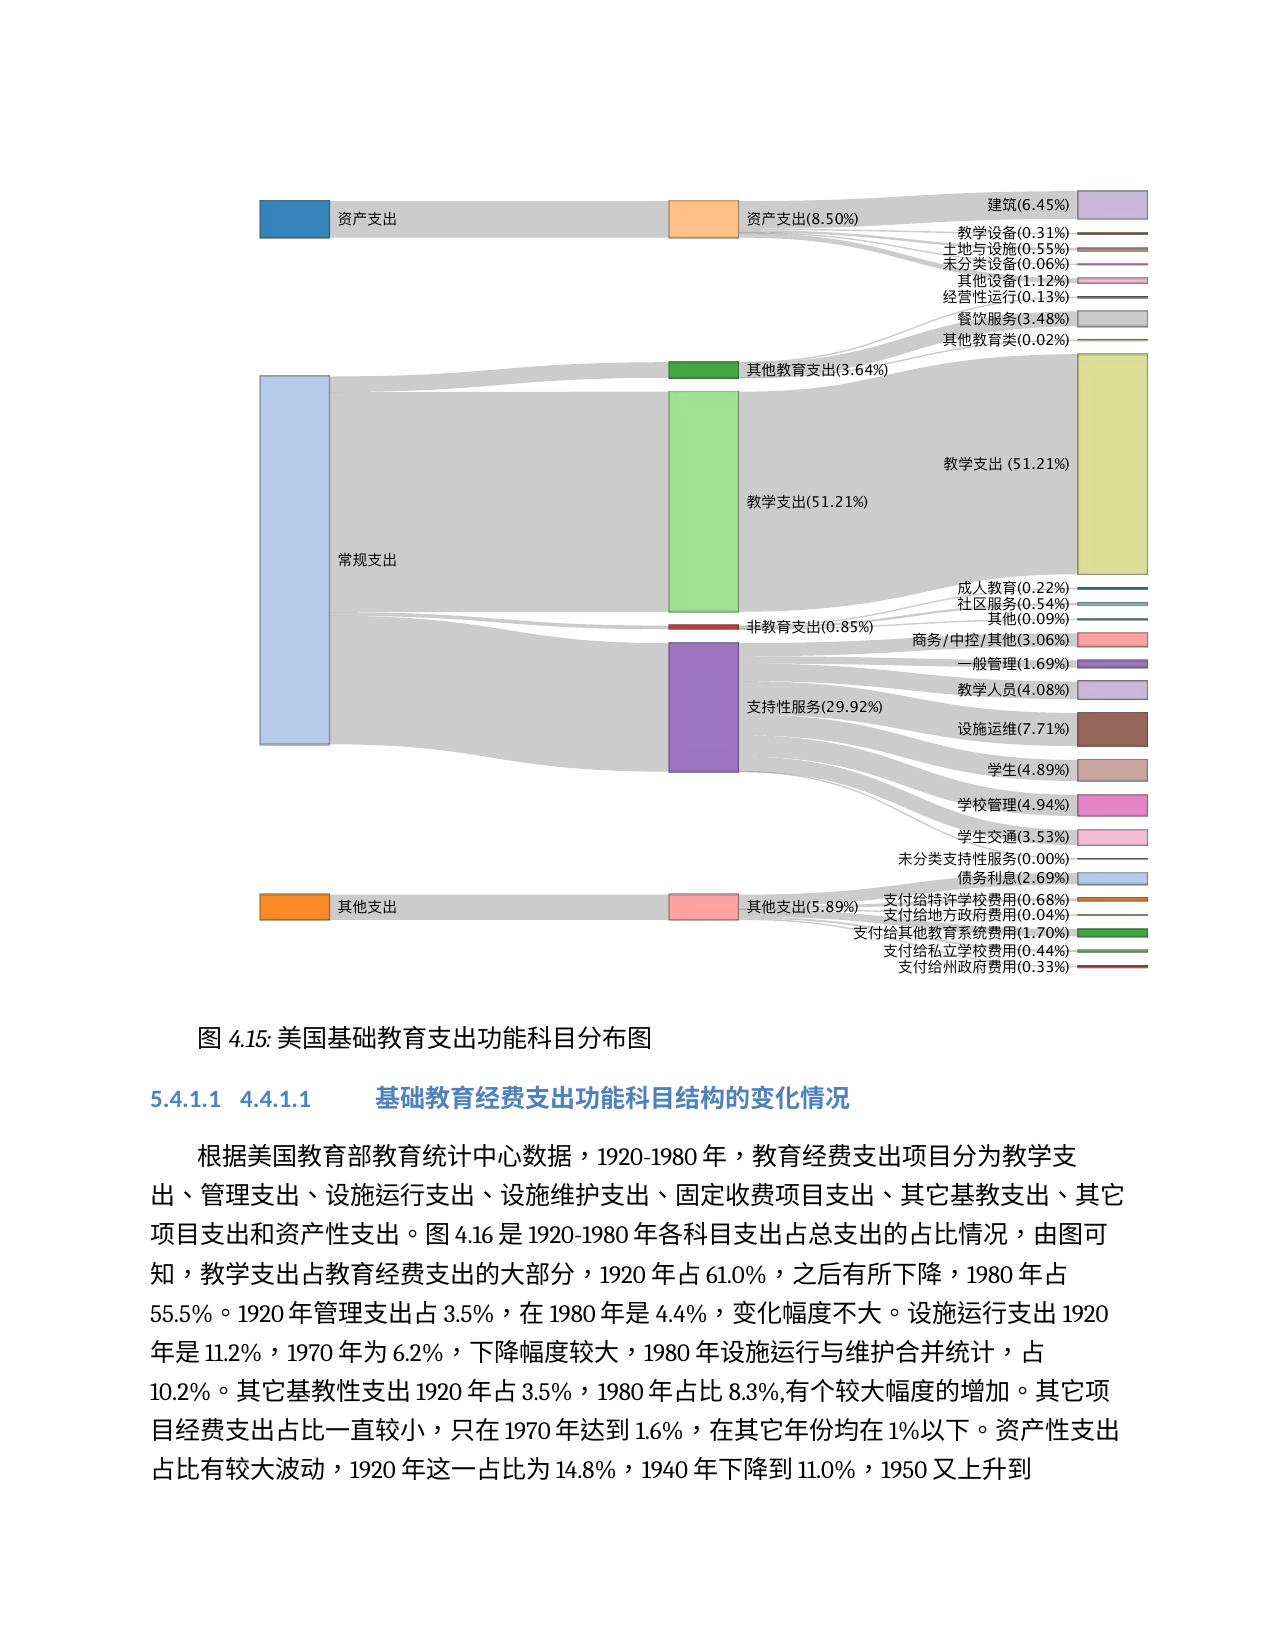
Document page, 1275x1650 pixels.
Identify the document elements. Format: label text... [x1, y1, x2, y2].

subtitle 4.4.1.1 基础教育经费支出功能科目结构的变化情况 [150, 1081, 1125, 1115]
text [150, 1139, 1125, 1486]
text 图 4.15: 美国基础教育支出功能科目分布图 [150, 1021, 1125, 1055]
